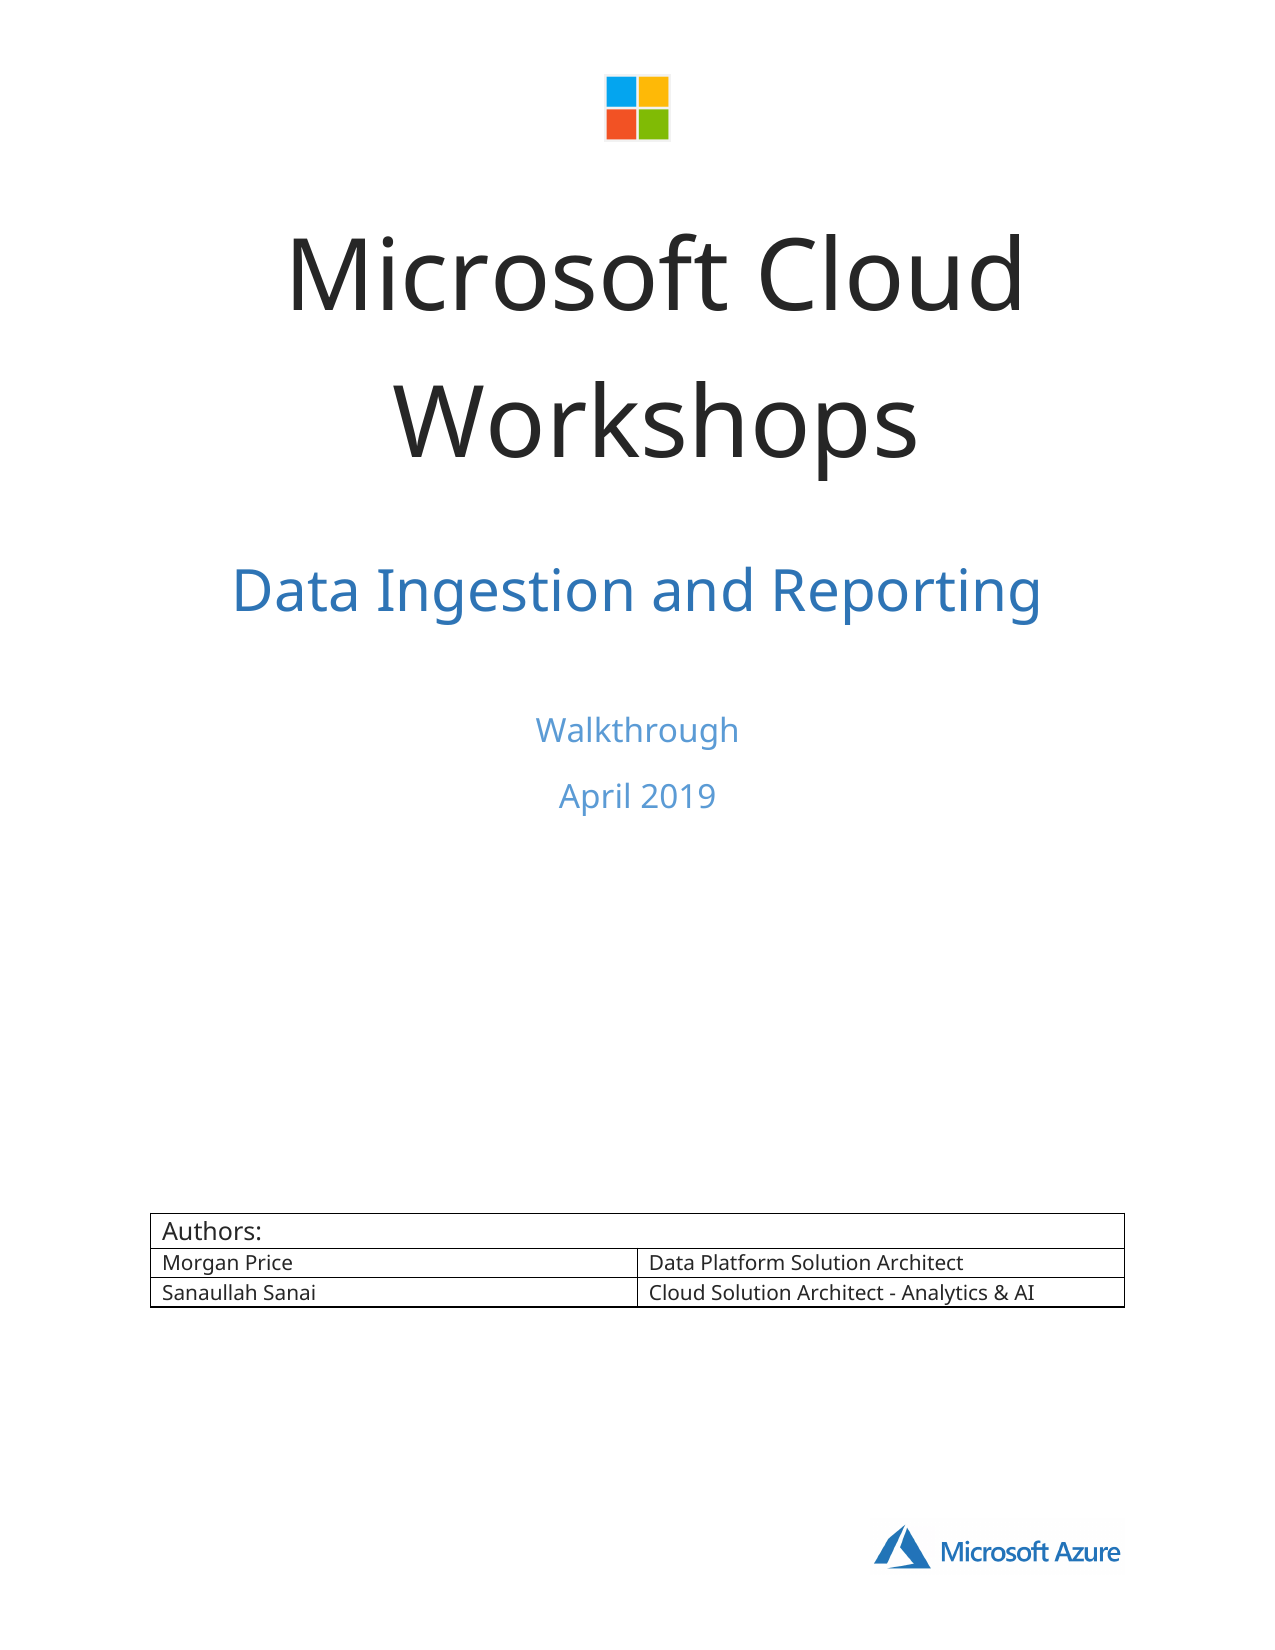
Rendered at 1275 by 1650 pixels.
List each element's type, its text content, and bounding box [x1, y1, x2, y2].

text Walkthrough [150, 707, 1125, 752]
picture [604, 74, 671, 142]
table_cell Cloud Solution Architect - Analytics & AI [638, 1278, 1124, 1306]
table_cell Sanaullah Sanai [151, 1278, 637, 1306]
text Microsoft Cloud Workshops [187, 203, 1125, 487]
text Data Ingestion and Reporting [150, 549, 1125, 629]
picture [870, 1518, 1125, 1575]
table_cell Data Platform Solution Architect [638, 1249, 1124, 1277]
text April 2019 [150, 773, 1125, 818]
table_cell Morgan Price [151, 1249, 637, 1277]
table_header Authors: [151, 1214, 1124, 1247]
